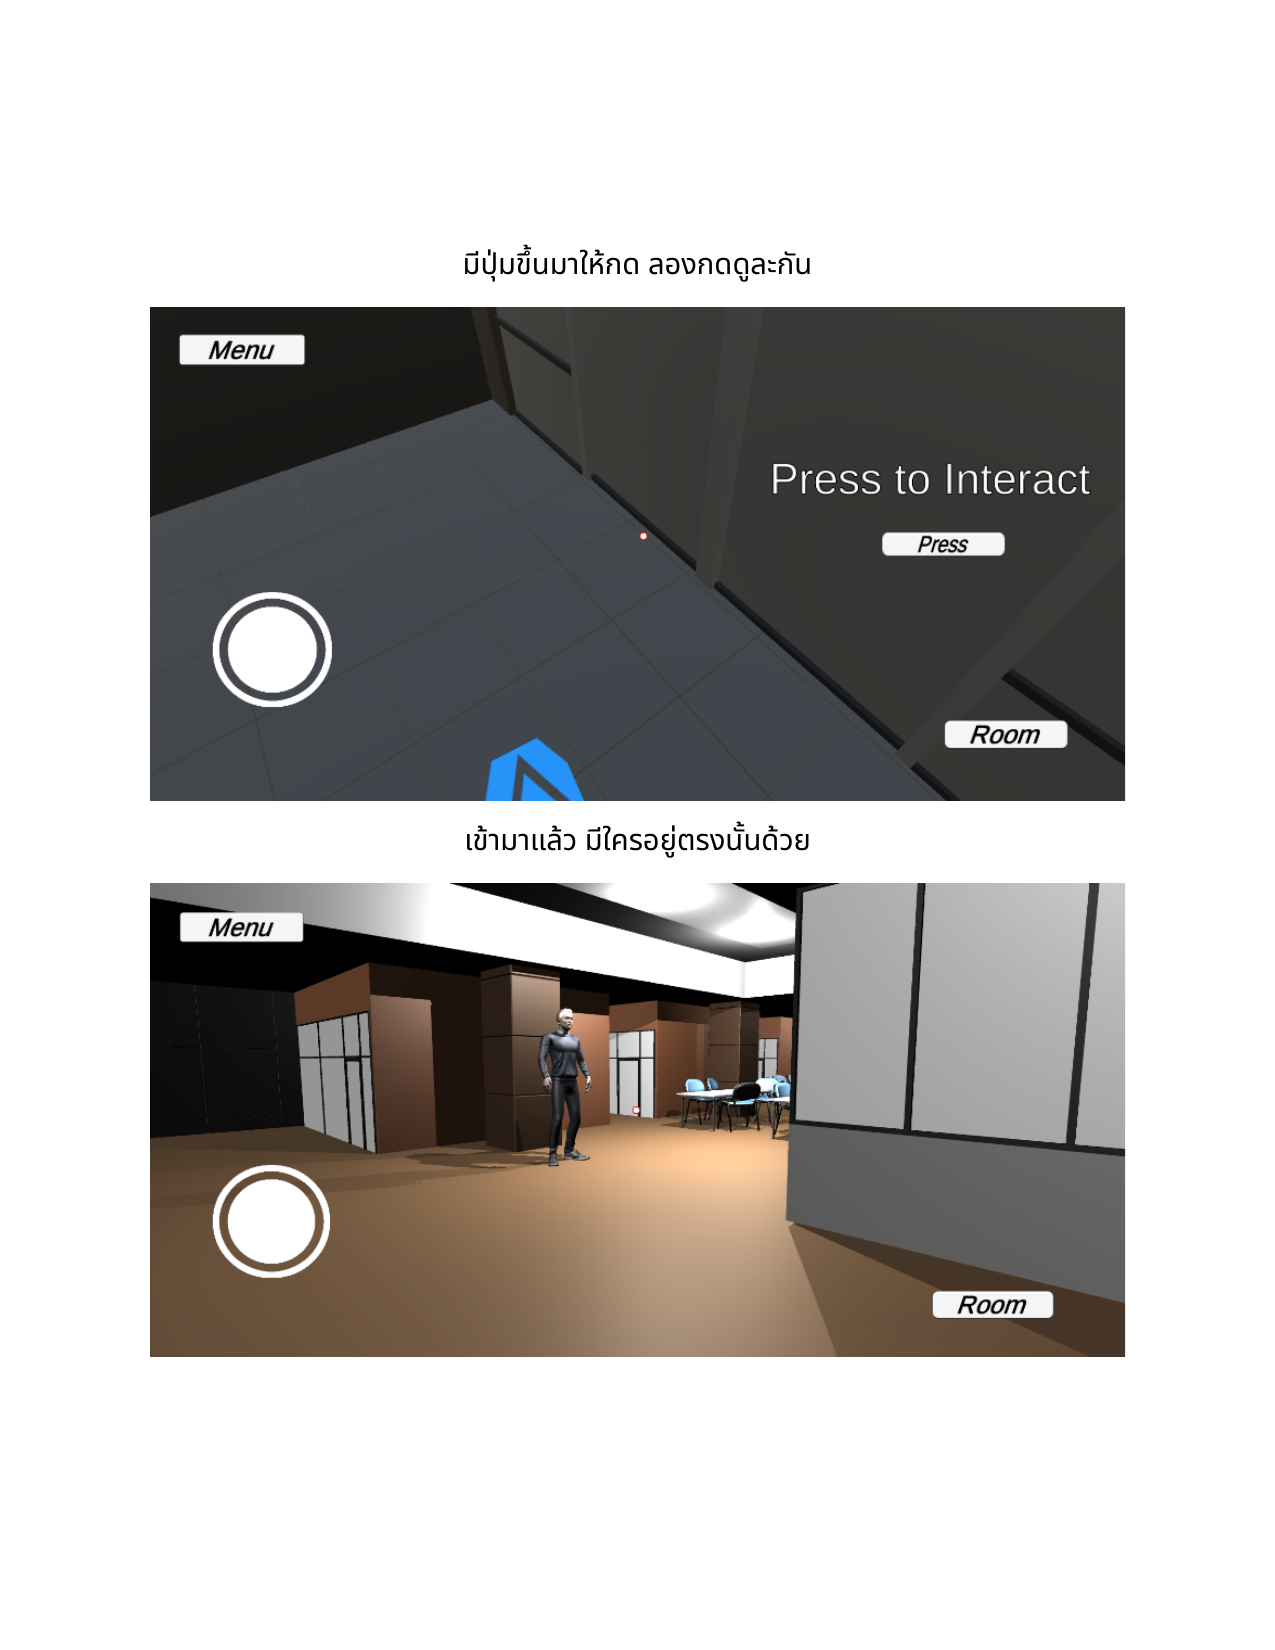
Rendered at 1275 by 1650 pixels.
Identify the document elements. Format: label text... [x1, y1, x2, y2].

text มีปุ่มขึ้นมาให้กด ลองกดดูละกัน [150, 244, 1125, 288]
picture [150, 883, 1125, 1357]
text เข้ามาแล้ว มีใครอยู่ตรงนั้นด้วย [150, 819, 1125, 863]
picture [150, 307, 1125, 801]
